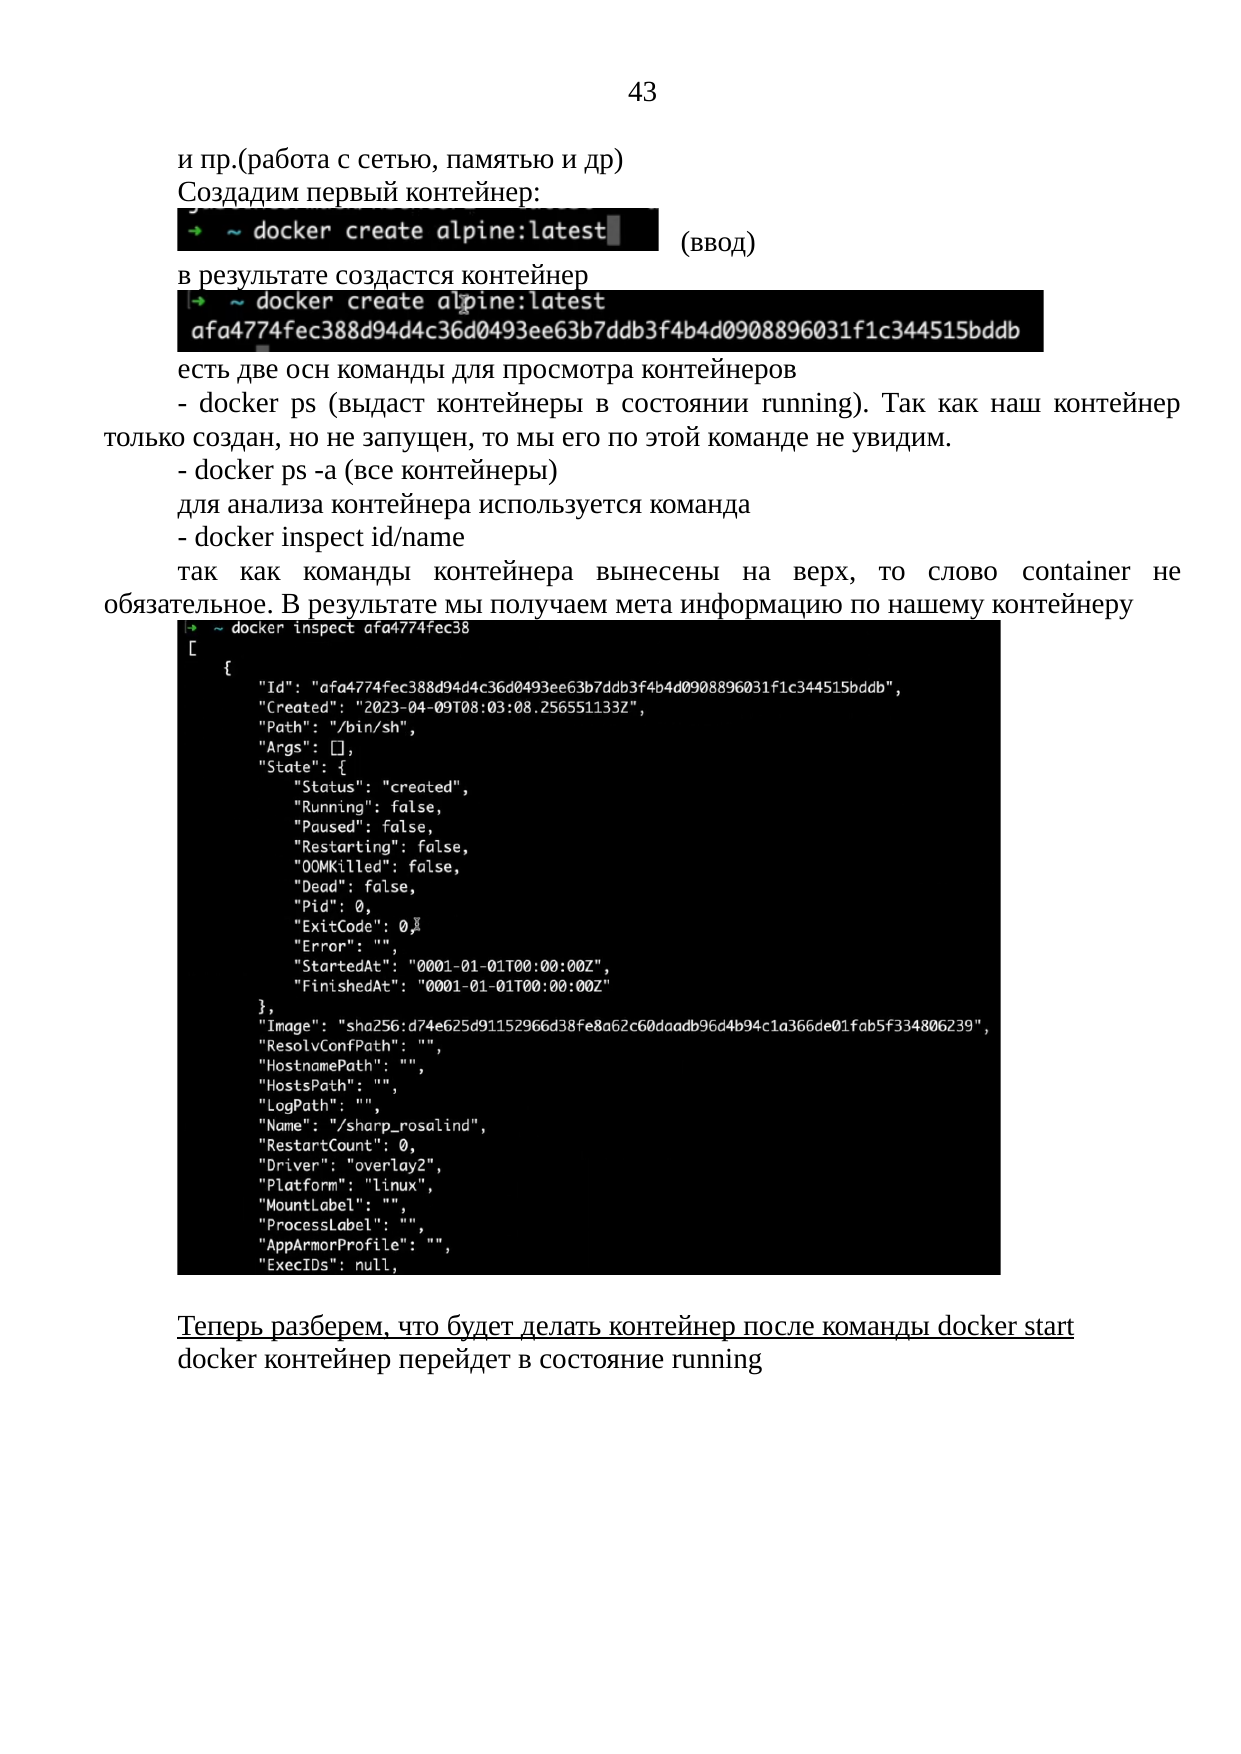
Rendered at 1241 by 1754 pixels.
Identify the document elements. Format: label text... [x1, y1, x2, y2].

list так как команды контейнера вынесены на верх, то слово container не обязательное. В результате мы получаем мета информацию по нашему контейнеру [103, 553, 1181, 620]
list - docker ps -a (все контейнеры) [103, 452, 1181, 486]
list - docker inspect id/name [103, 519, 1181, 553]
list есть две осн команды для просмотра контейнеров [103, 352, 1181, 385]
list для анализа контейнера используется команда [103, 486, 1181, 519]
picture [177, 620, 1001, 1275]
list и пр.(работа с сетью, памятью и др) [103, 141, 1181, 174]
list - docker ps (выдаст контейнеры в состоянии running). Так как наш контейнер только создан, но не запущен, то мы его по этой команде не увидим. [103, 385, 1181, 452]
picture [177, 208, 659, 251]
list в результате создастся контейнер [103, 257, 1181, 291]
list Создадим первый контейнер: [103, 174, 1181, 208]
list Теперь разберем, что будет делать контейнер после команды docker start [103, 1308, 1181, 1342]
picture [177, 290, 1044, 352]
list docker контейнер перейдет в состояние running [103, 1342, 1181, 1375]
